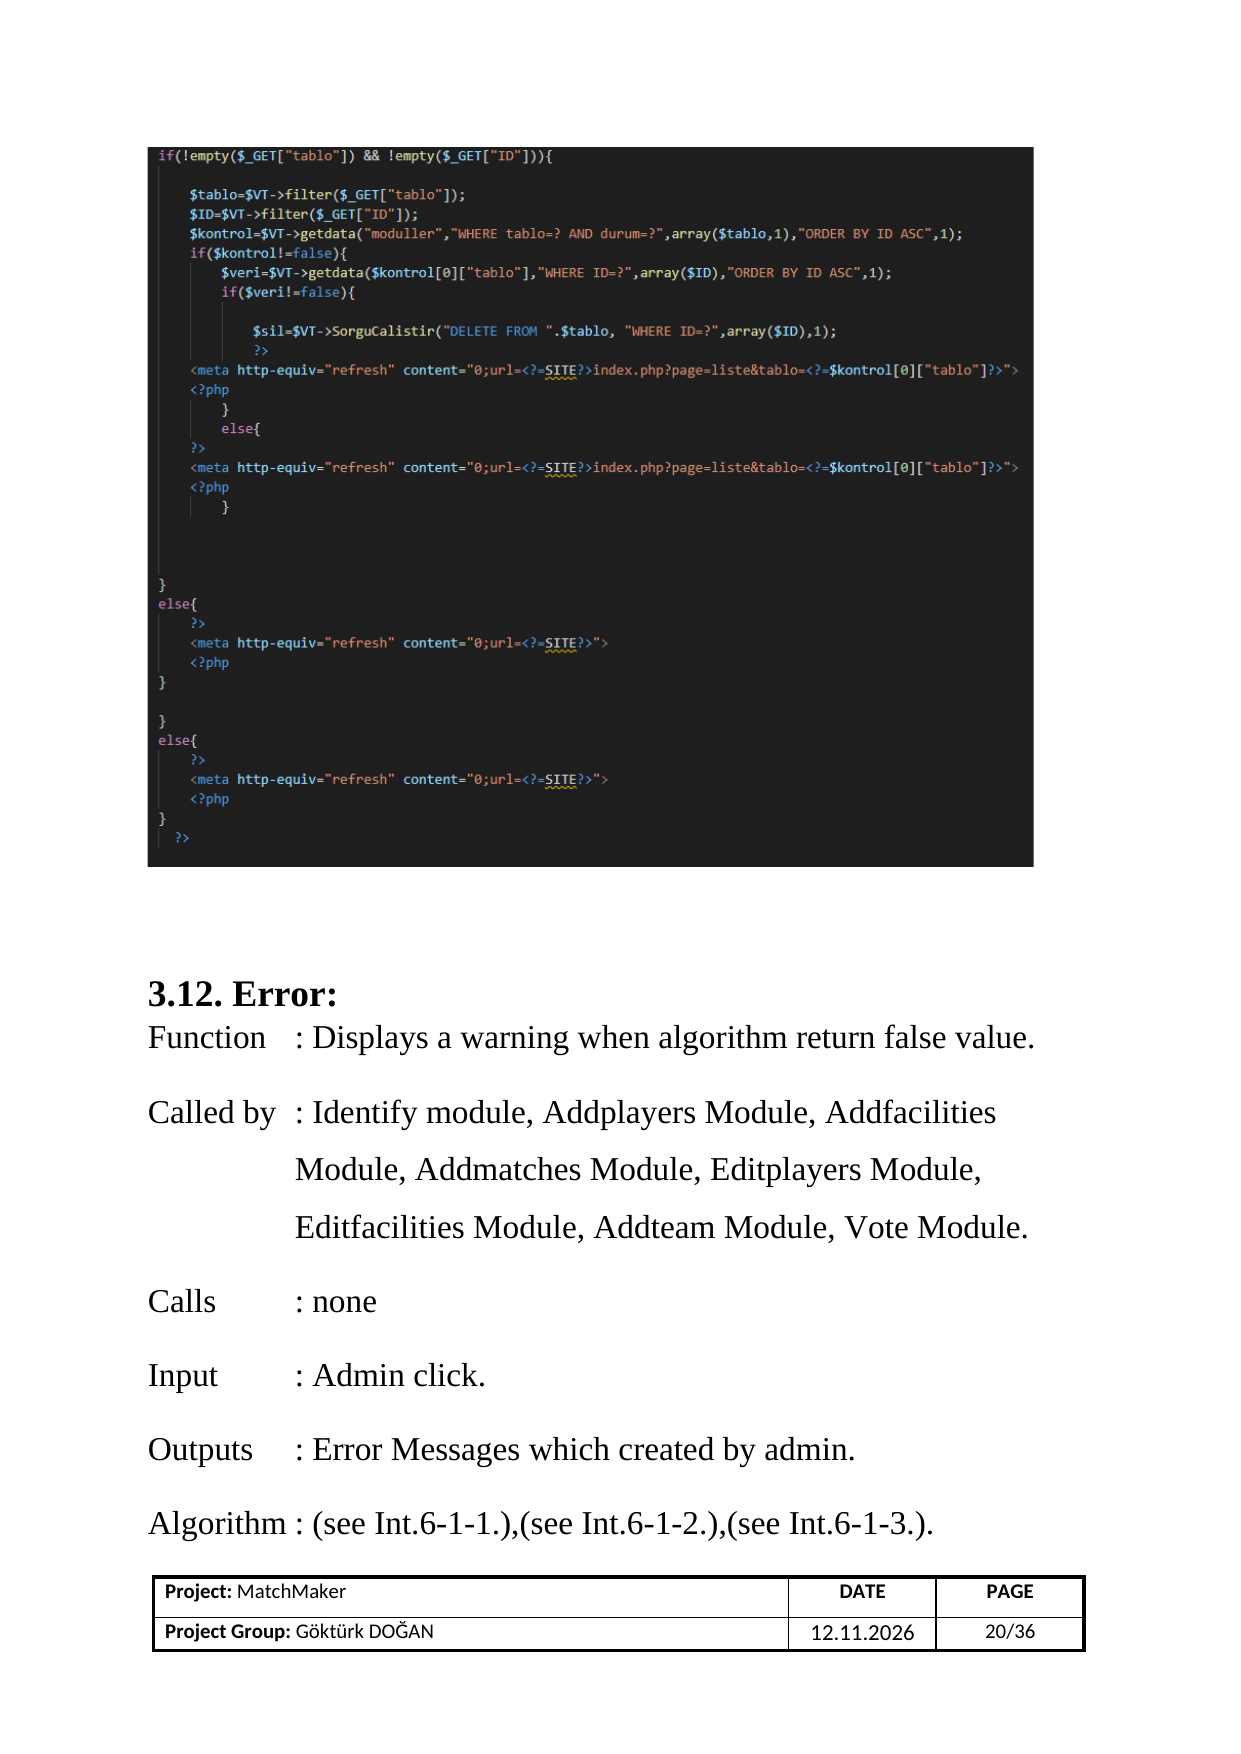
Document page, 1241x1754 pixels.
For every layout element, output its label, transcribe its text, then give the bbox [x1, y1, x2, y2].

text Outputs : Error Messages which created by admin. [148, 1429, 1093, 1468]
text Algorithm : (see Int.6-1-1.),(see Int.6-1-2.),(see Int.6-1-3.). [148, 1503, 1093, 1542]
text Calls : none [148, 1281, 1093, 1319]
text Called by : Identify module, Addplayers Module, Addfacilities Module, Addmatches Module, Editplayers Module, Editfacilities Module, Addteam Module, Vote Module. [148, 1092, 1093, 1245]
text Input : Admin click. [148, 1355, 1093, 1393]
subtitle 3.12. Error: [148, 971, 1093, 1014]
picture [147, 147, 1034, 867]
text Function : Displays a warning when algorithm return false value. [148, 1018, 1093, 1056]
